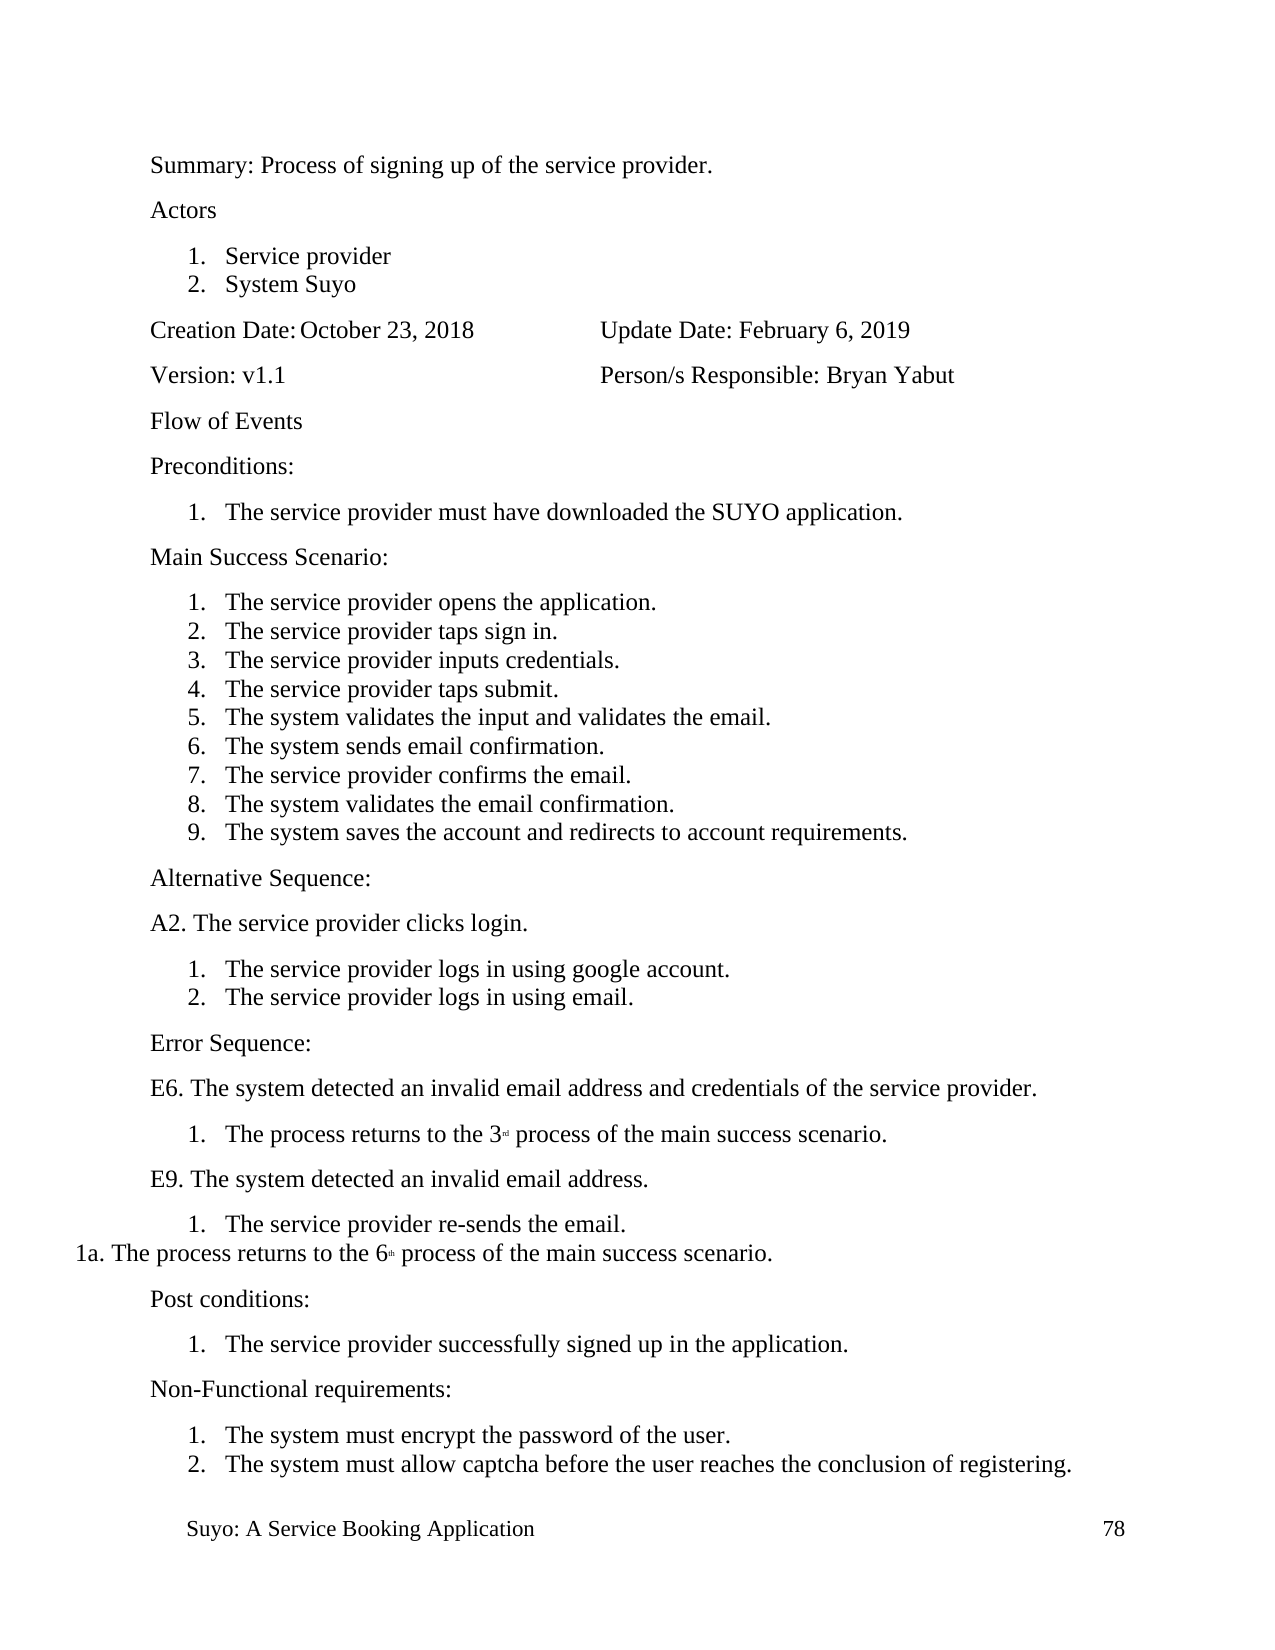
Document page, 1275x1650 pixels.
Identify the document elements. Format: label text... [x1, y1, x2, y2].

list The service provider inputs credentials. [187, 645, 1125, 674]
list The service provider re-sends the email. [187, 1209, 1125, 1238]
text E6. The system detected an invalid email address and credentials of the service provider. [150, 1073, 1125, 1102]
list The service provider confirms the email. [187, 760, 1125, 789]
text Preconditions: [150, 451, 1125, 480]
list The system must encrypt the password of the user. [187, 1420, 1125, 1449]
list The service provider opens the application. [187, 587, 1125, 616]
text Alternative Sequence: [150, 863, 1125, 892]
text Summary: Process of signing up of the service provider. [150, 150, 1125, 179]
text Post conditions: [150, 1284, 1125, 1312]
text Actors [150, 195, 1125, 224]
text Error Sequence: [150, 1028, 1125, 1057]
text Non-Functional requirements: [150, 1374, 1125, 1403]
list The process returns to the 3rd process of the main success scenario. [187, 1119, 1125, 1147]
list The system must allow captcha before the user reaches the conclusion of registering. [187, 1449, 1125, 1477]
text A2. The service provider clicks login. [150, 908, 1125, 937]
text E9. The system detected an invalid email address. [150, 1164, 1125, 1193]
list The system saves the account and redirects to account requirements. [187, 817, 1125, 846]
list The service provider taps submit. [187, 674, 1125, 702]
list System Suyo [187, 269, 1125, 298]
list The system validates the email confirmation. [187, 789, 1125, 817]
text Main Success Scenario: [150, 542, 1125, 571]
list Service provider [187, 241, 1125, 269]
list The system sends email confirmation. [187, 731, 1125, 760]
list The service provider taps sign in. [187, 616, 1125, 645]
text Flow of Events [150, 406, 1125, 434]
text 1a. The process returns to the 6th process of the main success scenario. [75, 1238, 1125, 1267]
list The service provider logs in using email. [187, 982, 1125, 1011]
list The service provider logs in using google account. [187, 954, 1125, 982]
list The system validates the input and validates the email. [187, 702, 1125, 731]
list The service provider successfully signed up in the application. [187, 1329, 1125, 1358]
text Version: v1.1 Person/s Responsible: Bryan Yabut [150, 360, 1125, 389]
text Creation Date: October 23, 2018 Update Date: February 6, 2019 [150, 315, 1125, 344]
list The service provider must have downloaded the SUYO application. [187, 497, 1125, 525]
